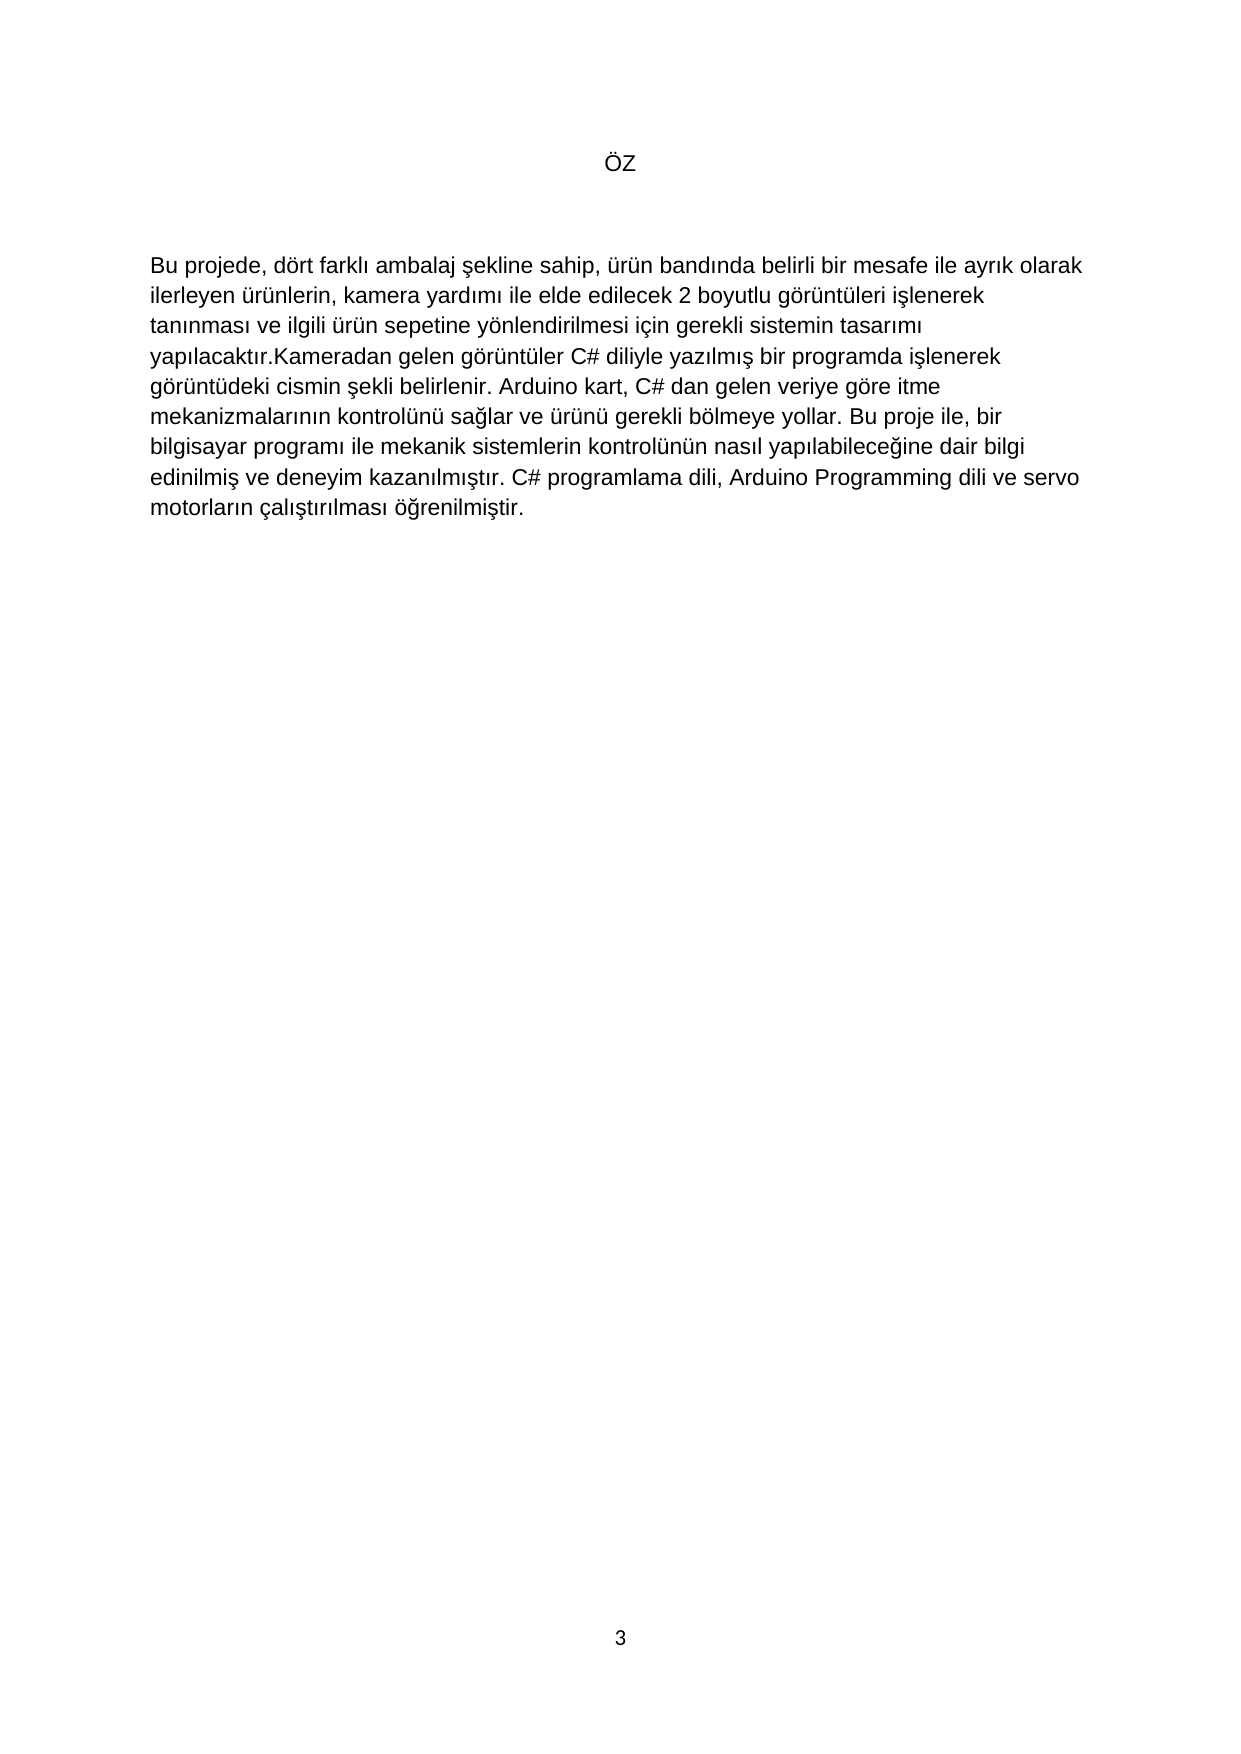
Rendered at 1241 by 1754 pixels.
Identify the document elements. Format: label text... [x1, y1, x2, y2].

text Bu projede, dört farklı ambalaj şekline sahip, ürün bandında belirli bir mesafe ile ayrık olarak ilerleyen ürünlerin, kamera yardımı ile elde edilecek 2 boyutlu görüntüleri işlenerek tanınması ve ilgili ürün sepetine yönlendirilmesi için gerekli sistemin tasarımı yapılacaktır.Kameradan gelen görüntüler C# diliyle yazılmış bir programda işlenerek görüntüdeki cismin şekli belirlenir. Arduino kart, C# dan gelen veriye göre itme mekanizmalarının kontrolünü sağlar ve ürünü gerekli bölmeye yollar. Bu proje ile, bir bilgisayar programı ile mekanik sistemlerin kontrolünün nasıl yapılabileceğine dair bilgi edinilmiş ve deneyim kazanılmıştır. C# programlama dili, Arduino Programming dili ve servo motorların çalıştırılması öğrenilmiştir. [150, 252, 1090, 520]
text ÖZ [150, 150, 1090, 176]
